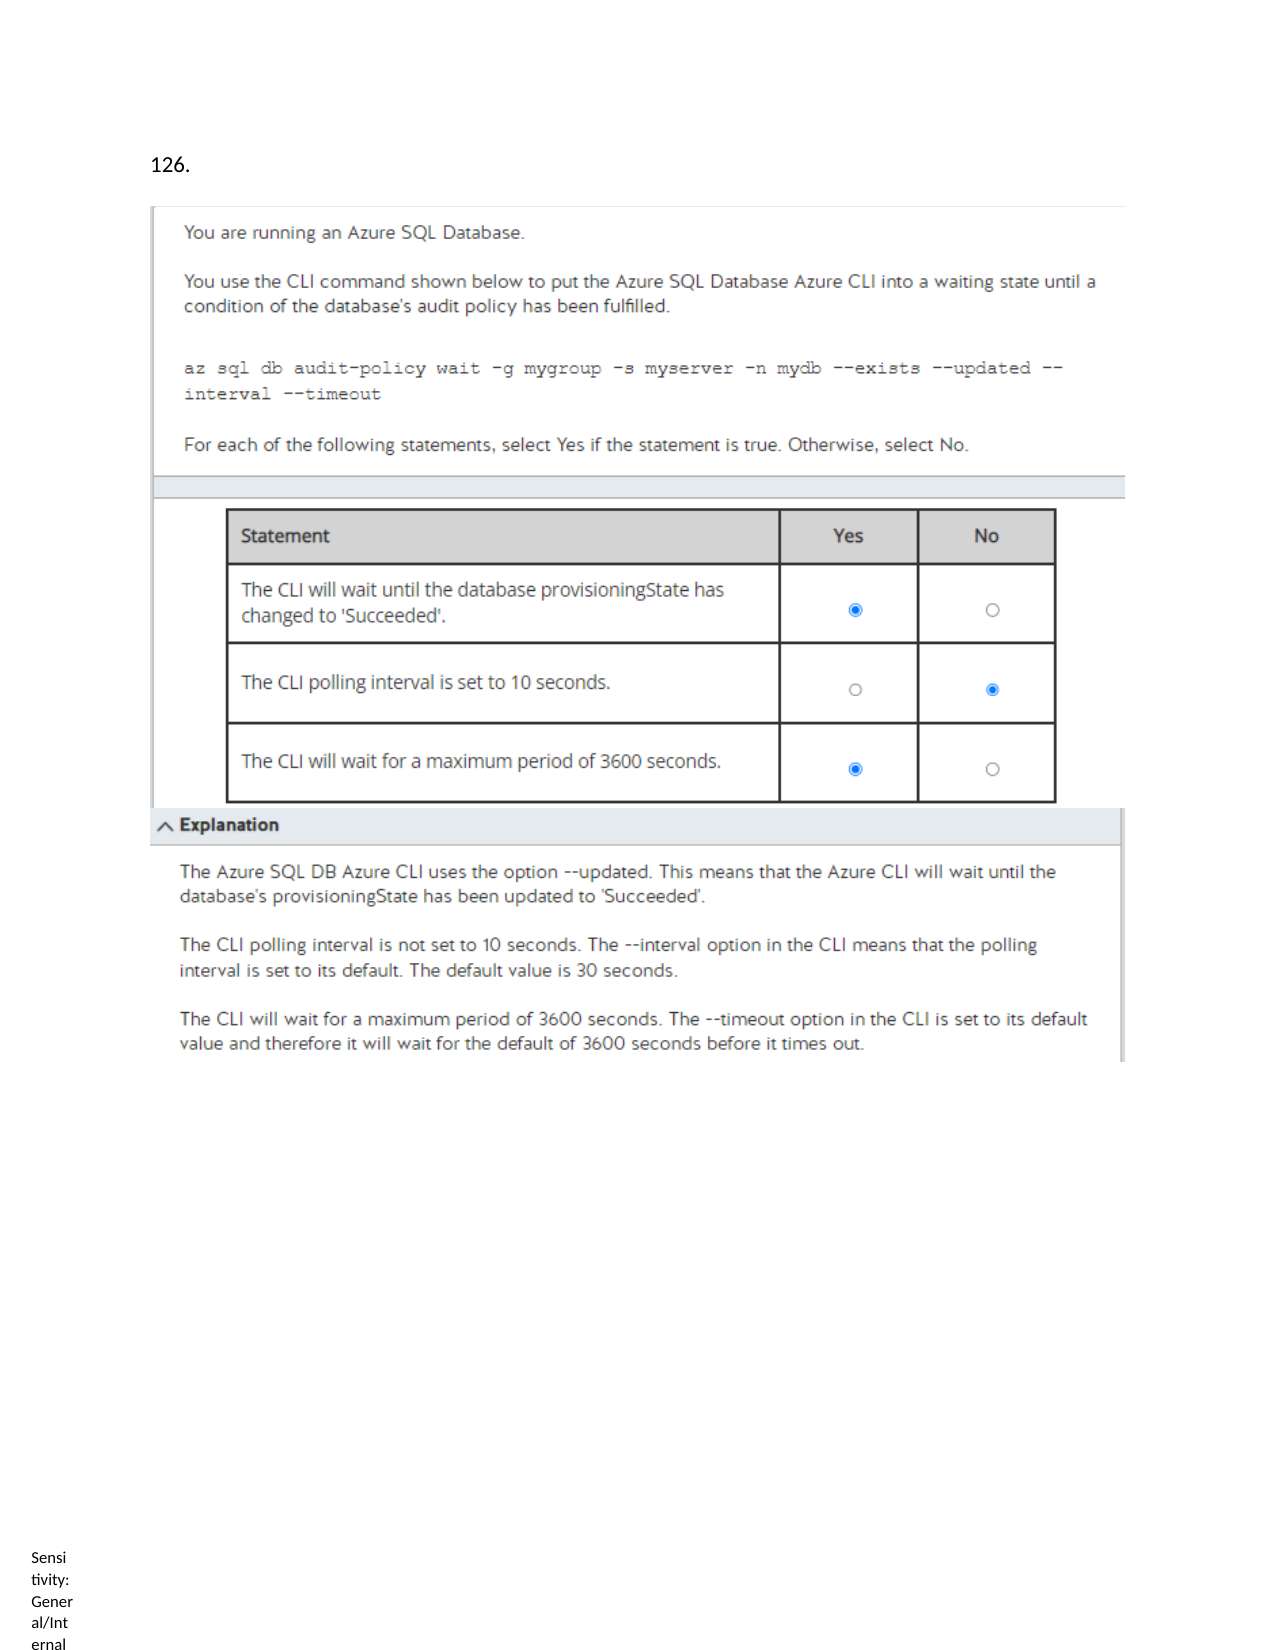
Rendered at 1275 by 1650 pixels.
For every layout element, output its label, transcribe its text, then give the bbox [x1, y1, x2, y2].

text 126. [150, 150, 1125, 178]
picture [150, 206, 1125, 1062]
